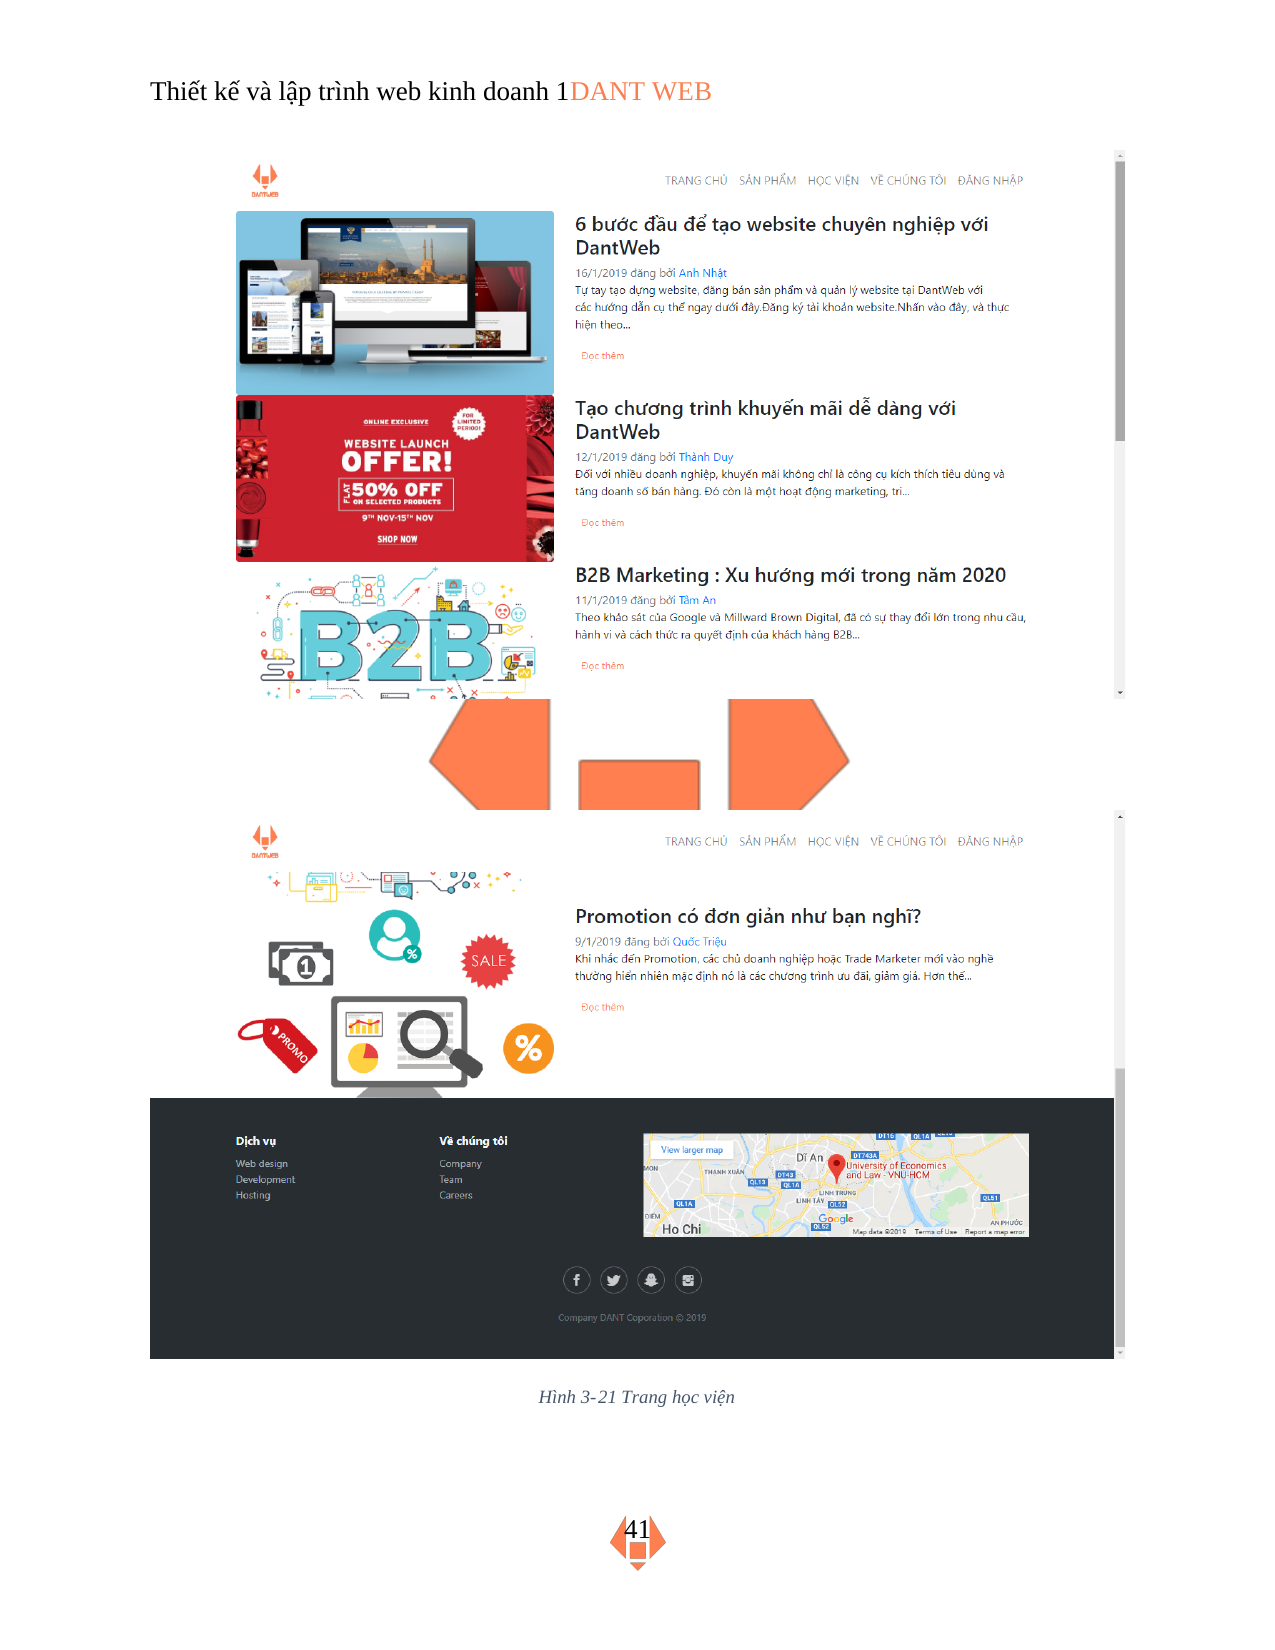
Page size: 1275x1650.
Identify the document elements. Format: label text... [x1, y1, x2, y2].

picture [150, 150, 1125, 1359]
picture [606, 1515, 669, 1571]
